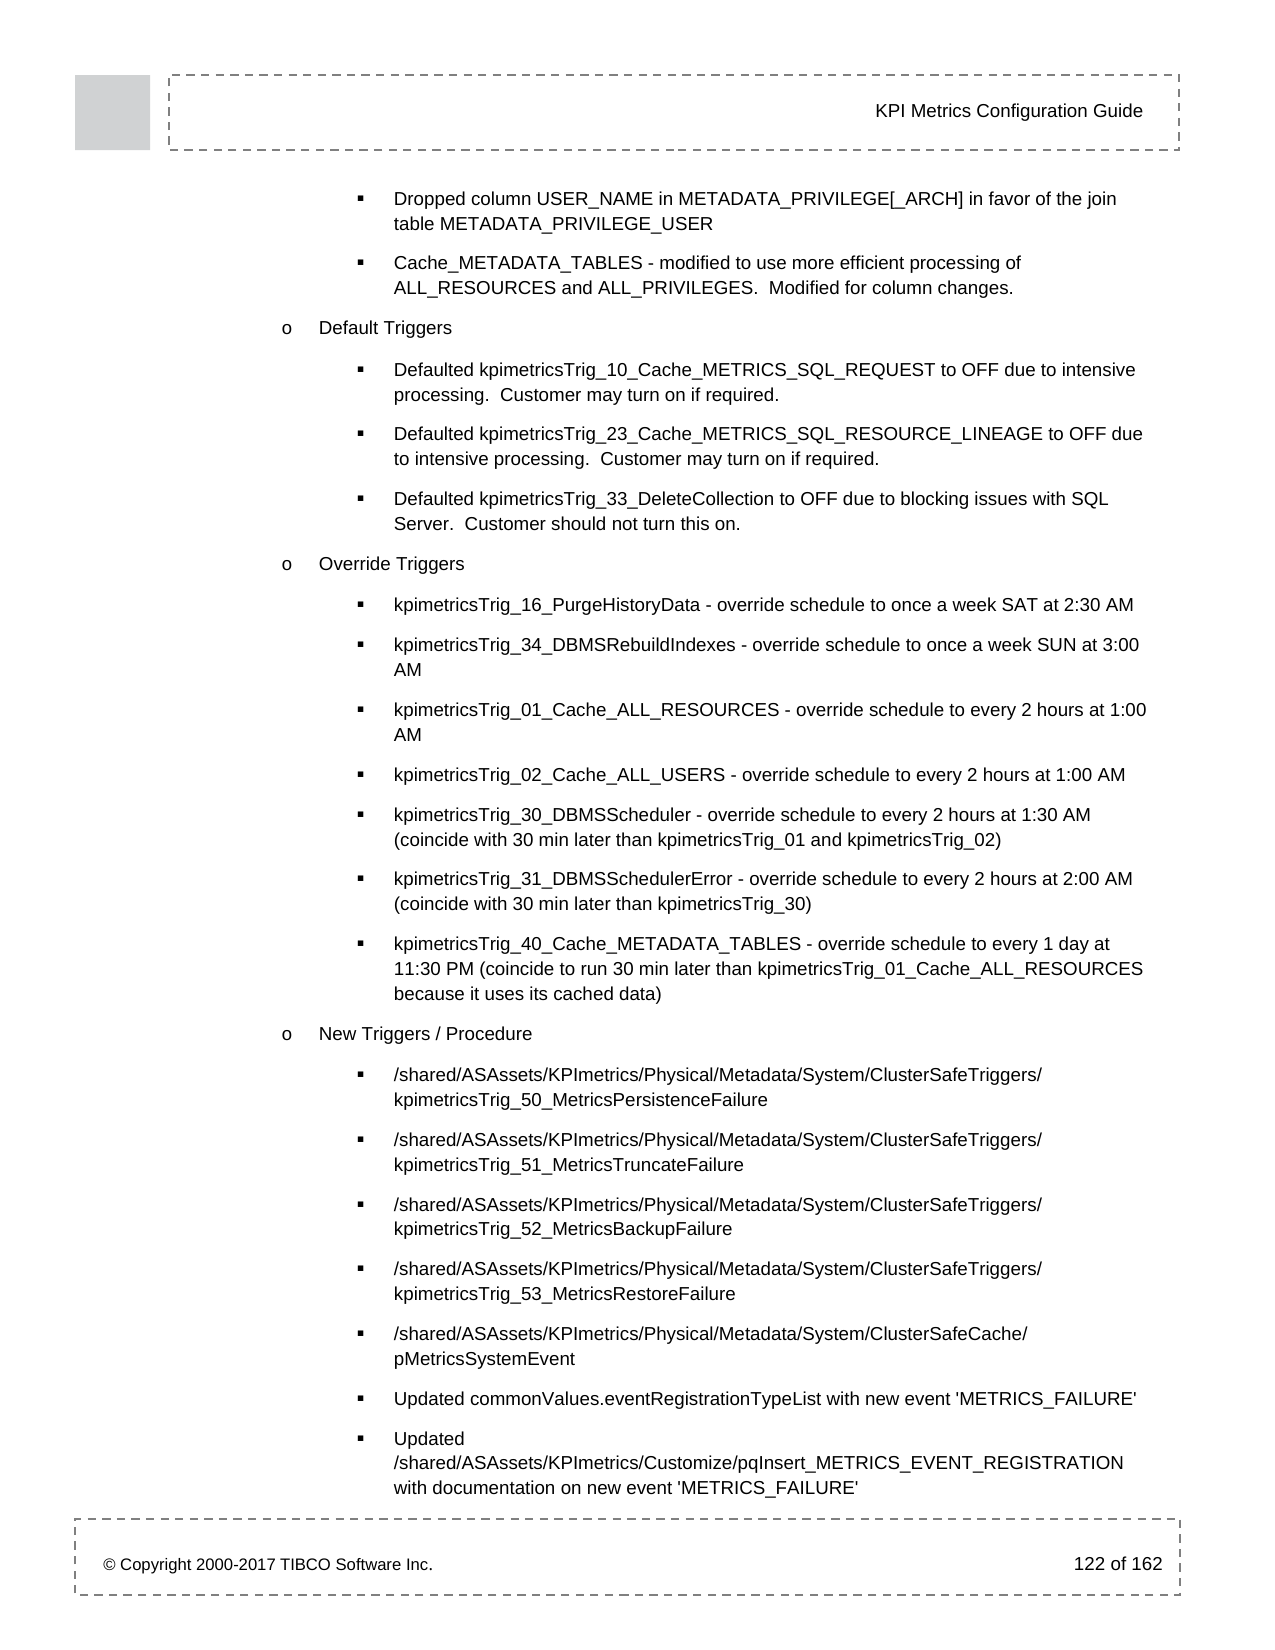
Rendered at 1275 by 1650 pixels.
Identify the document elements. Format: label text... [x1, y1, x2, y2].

list kpimetricsTrig_34_DBMSRebuildIndexes - override schedule to once a week SUN at 3:00 AM [356, 634, 1161, 681]
list Default Triggers [281, 317, 1161, 340]
list Defaulted kpimetricsTrig_10_Cache_METRICS_SQL_REQUEST to OFF due to intensive processing. Customer may turn on if required. [356, 358, 1161, 405]
list Updated /shared/ASAssets/KPImetrics/Customize/pqInsert_METRICS_EVENT_REGISTRATION with documentation on new event 'METRICS_FAILURE' [356, 1427, 1161, 1498]
list Updated commonValues.eventRegistrationTypeList with new event 'METRICS_FAILURE' [356, 1387, 1161, 1409]
list /shared/ASAssets/KPImetrics/Physical/Metadata/System/ClusterSafeCache/pMetricsSystemEvent [356, 1323, 1161, 1369]
list /shared/ASAssets/KPImetrics/Physical/Metadata/System/ClusterSafeTriggers/kpimetricsTrig_52_MetricsBackupFailure [356, 1193, 1161, 1240]
list New Triggers / Procedure [281, 1022, 1161, 1046]
list Dropped column USER_NAME in METADATA_PRIVILEGE[_ARCH] in favor of the join table METADATA_PRIVILEGE_USER [356, 187, 1161, 234]
list Defaulted kpimetricsTrig_33_DeleteCollection to OFF due to blocking issues with SQL Server. Customer should not turn this on. [356, 488, 1161, 534]
list Cache_METADATA_TABLES - modified to use more efficient processing of ALL_RESOURCES and ALL_PRIVILEGES. Modified for column changes. [356, 252, 1161, 299]
list Override Triggers [281, 553, 1161, 576]
list Defaulted kpimetricsTrig_23_Cache_METRICS_SQL_RESOURCE_LINEAGE to OFF due to intensive processing. Customer may turn on if required. [356, 423, 1161, 470]
list kpimetricsTrig_30_DBMSScheduler - override schedule to every 2 hours at 1:30 AM (coincide with 30 min later than kpimetricsTrig_01 and kpimetricsTrig_02) [356, 803, 1161, 850]
list kpimetricsTrig_31_DBMSSchedulerError - override schedule to every 2 hours at 2:00 AM (coincide with 30 min later than kpimetricsTrig_30) [356, 868, 1161, 914]
list kpimetricsTrig_16_PurgeHistoryData - override schedule to once a week SAT at 2:30 AM [356, 594, 1161, 616]
list /shared/ASAssets/KPImetrics/Physical/Metadata/System/ClusterSafeTriggers/kpimetricsTrig_50_MetricsPersistenceFailure [356, 1064, 1161, 1110]
list kpimetricsTrig_02_Cache_ALL_USERS - override schedule to every 2 hours at 1:00 AM [356, 763, 1161, 785]
list kpimetricsTrig_01_Cache_ALL_RESOURCES - override schedule to every 2 hours at 1:00 AM [356, 699, 1161, 745]
list /shared/ASAssets/KPImetrics/Physical/Metadata/System/ClusterSafeTriggers/kpimetricsTrig_53_MetricsRestoreFailure [356, 1258, 1161, 1304]
list kpimetricsTrig_40_Cache_METADATA_TABLES - override schedule to every 1 day at 11:30 PM (coincide to run 30 min later than kpimetricsTrig_01_Cache_ALL_RESOURCES because it uses its cached data) [356, 933, 1161, 1004]
list /shared/ASAssets/KPImetrics/Physical/Metadata/System/ClusterSafeTriggers/kpimetricsTrig_51_MetricsTruncateFailure [356, 1129, 1161, 1175]
